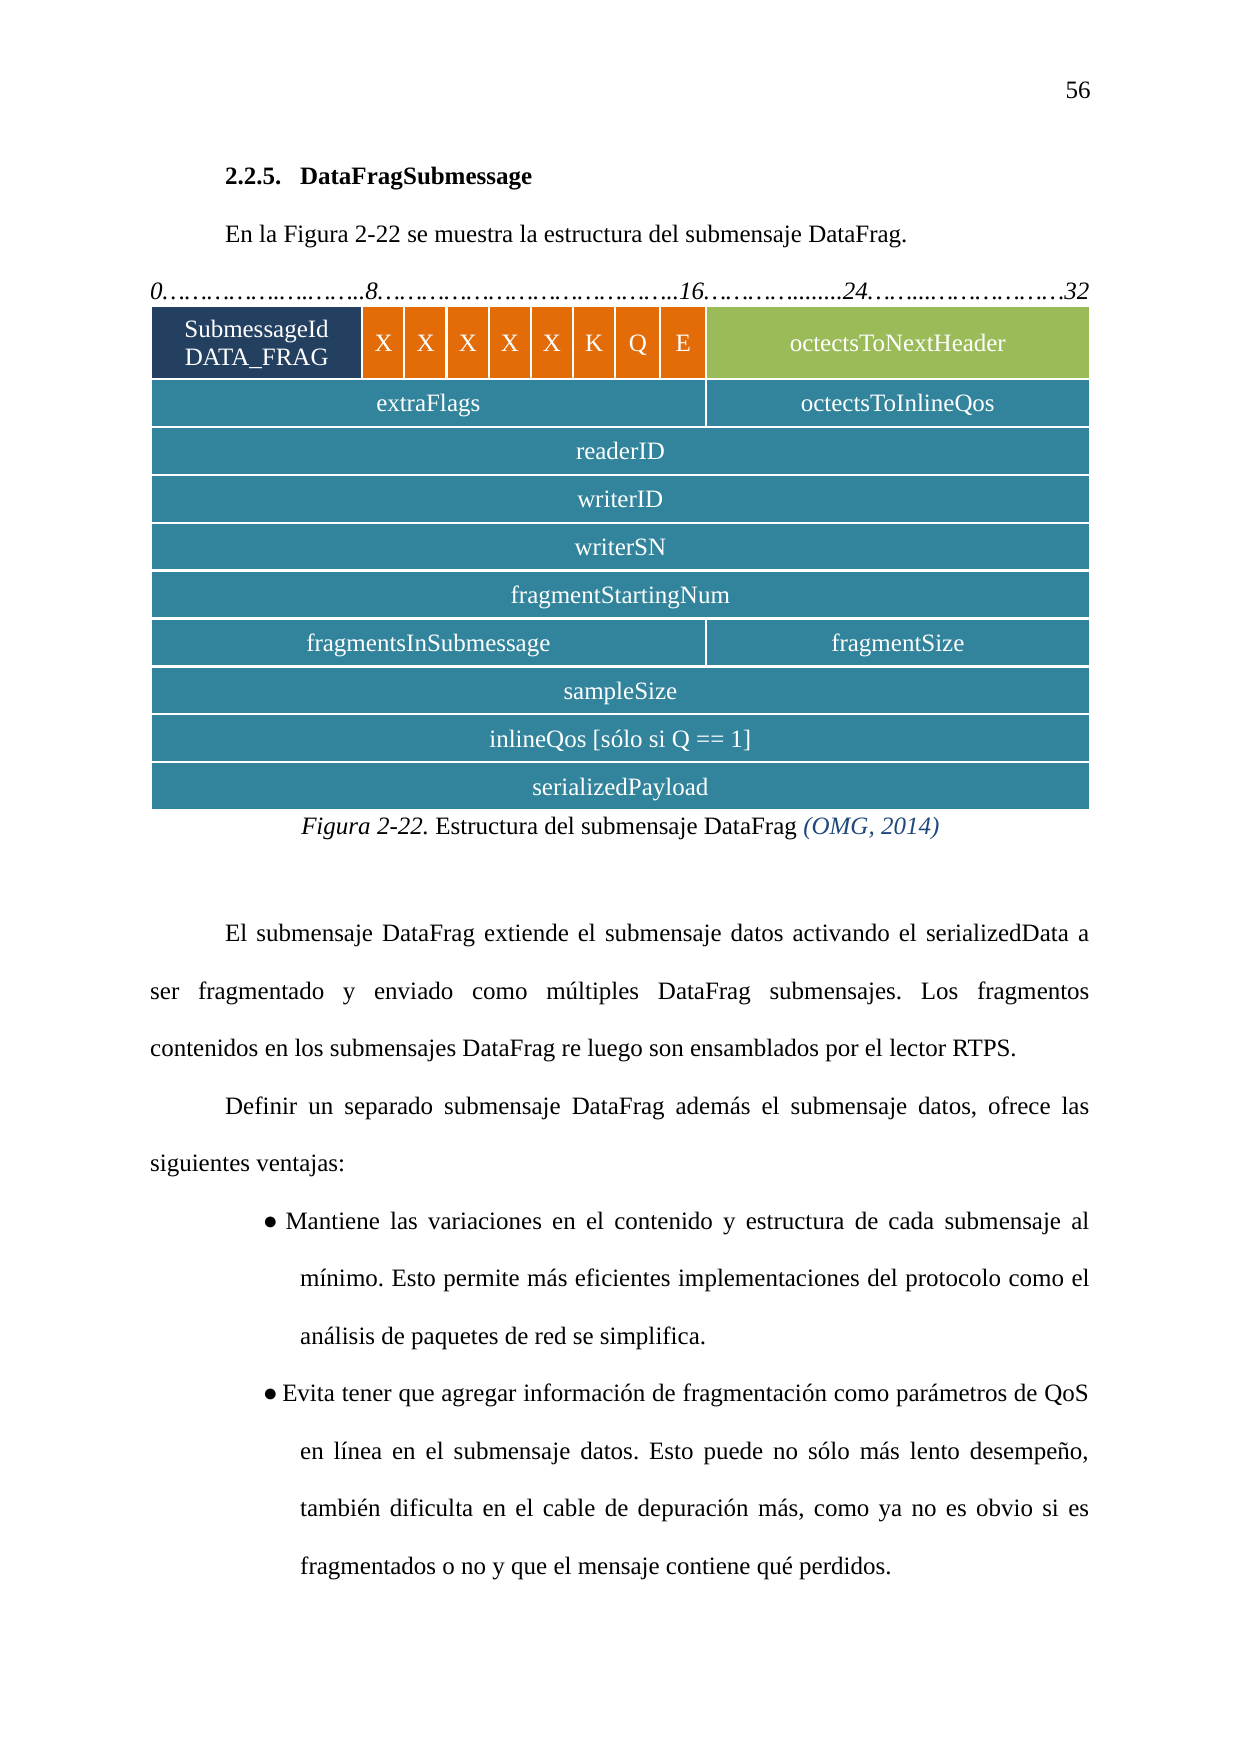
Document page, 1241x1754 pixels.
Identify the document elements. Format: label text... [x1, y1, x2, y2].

table_header X [448, 307, 488, 378]
text 0…………….….……..8…………………………………..16…………........24……...………………32 [150, 276, 1090, 305]
text El submensaje DataFrag extiende el submensaje datos activando el serializedData a ser fragmentado y enviado como múltiples DataFrag submensajes. Los fragmentos contenidos en los submensajes DataFrag re luego son ensamblados por el lector RTPS. [150, 918, 1090, 1062]
table_cell octectsToInlineQos [707, 380, 1089, 426]
text Definir un separado submensaje DataFrag además el submensaje datos, ofrece las siguientes ventajas: [150, 1091, 1090, 1177]
text Figura 2-6. Estructura del submensaje DataFrag [150, 811, 1090, 840]
text ● Evita tener que agregar información de fragmentación como parámetros de QoS en línea en el submensaje datos. Esto puede no sólo más lento desempeño, también dificulta en el cable de depuración más, como ya no es obvio si es fragmentados o no y que el mensaje contiene qué perdidos. [263, 1378, 1090, 1579]
table_cell readerID [152, 428, 1089, 474]
subtitle DataFragSubmessage [225, 161, 1090, 190]
table_header Q [616, 307, 659, 378]
table_cell fragmentStartingNum [152, 572, 1089, 617]
table_header X [363, 307, 403, 378]
table_header octectsToNextHeader [707, 307, 1089, 378]
table_header SubmessageId DATA_FRAG [152, 307, 361, 378]
table_header K [574, 307, 614, 378]
table_header E [661, 307, 705, 378]
table_cell extraFlags [152, 380, 705, 426]
table_cell sampleSize [152, 668, 1089, 713]
text ● Mantiene las variaciones en el contenido y estructura de cada submensaje al mínimo. Esto permite más eficientes implementaciones del protocolo como el análisis de paquetes de red se simplifica. [263, 1206, 1090, 1349]
table_header X [490, 307, 530, 378]
table_header X [532, 307, 572, 378]
table_cell writerID [152, 476, 1089, 522]
table_cell writerSN [152, 524, 1089, 569]
table_cell inlineQos [sólo si Q == 1] [152, 715, 1089, 761]
table_cell fragmentSize [707, 620, 1089, 665]
table_cell serializedPayload [152, 763, 1089, 809]
table_cell fragmentsInSubmessage [152, 620, 705, 665]
table_header X [405, 307, 445, 378]
